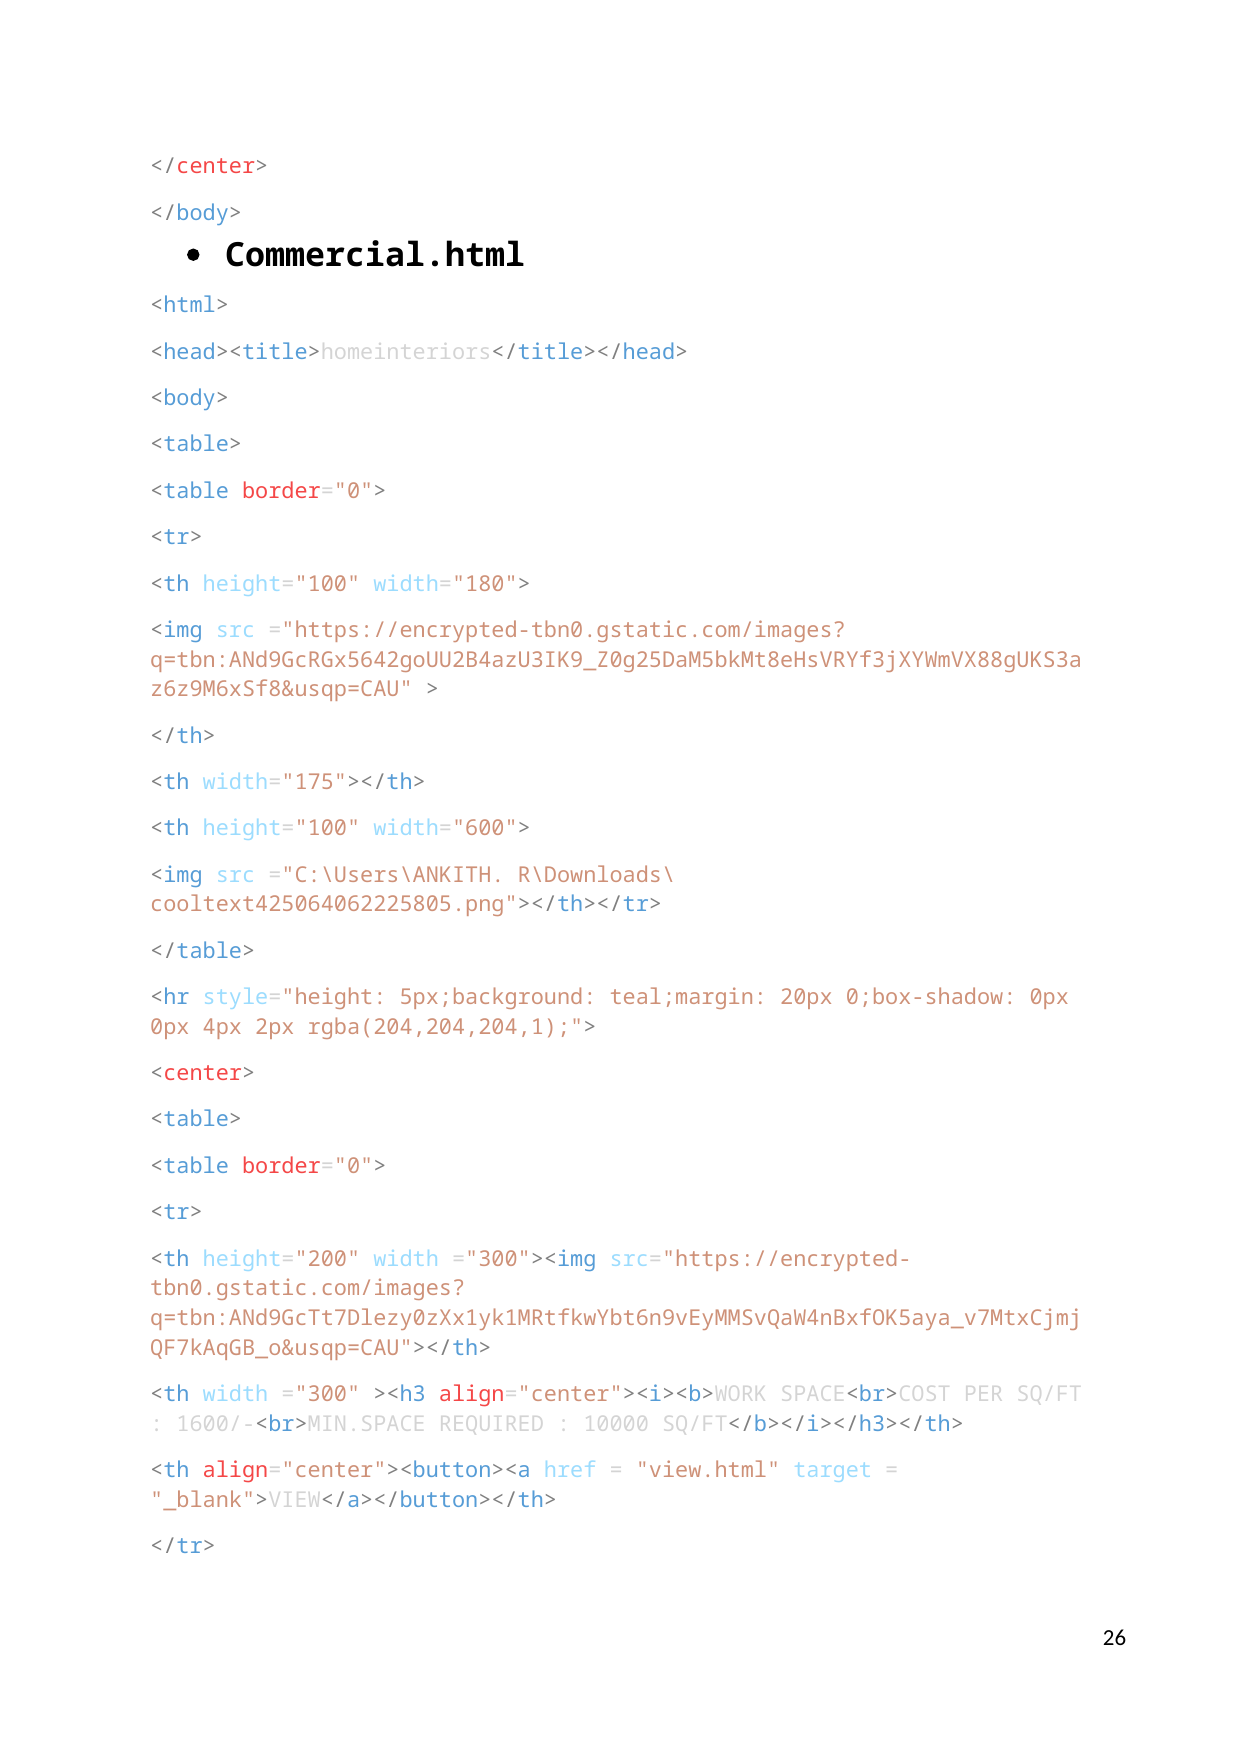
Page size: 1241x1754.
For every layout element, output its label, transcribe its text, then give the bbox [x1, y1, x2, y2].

text </center> [150, 150, 1090, 180]
text <body> [150, 382, 1090, 411]
text <img src ="C:\Users\ANKITH. R\Downloads\cooltext425064062225805.png"></th></tr> [150, 858, 1090, 918]
text <th width="175"></th> [150, 766, 1090, 795]
text <tr> [150, 521, 1090, 551]
text <th height="100" width="600"> [150, 812, 1090, 842]
text <html> [150, 289, 1090, 319]
text <center> [150, 1057, 1090, 1086]
text <th height="100" width="180"> [150, 567, 1090, 597]
text </th> [150, 719, 1090, 749]
text <img src ="https://encrypted-tbn0.gstatic.com/images?q=tbn:ANd9GcRGx5642goUU2B4azU3IK9_Z0g25DaM5bkMt8eHsVRYf3jXYWmVX88gUKS3az6z9M6xSf8&usqp=CAU" > [150, 613, 1090, 703]
text <hr style="height: 5px;background: teal;margin: 20px 0;box-shadow: 0px 0px 4px 2px rgba(204,204,204,1);"> [150, 981, 1090, 1040]
list Commercial.html [187, 243, 1090, 272]
text </table> [150, 934, 1090, 964]
text <table border="0"> [150, 474, 1090, 504]
text <table> [150, 1103, 1090, 1133]
text <table> [150, 428, 1090, 458]
text </body> [150, 196, 1090, 226]
text <th width ="300" ><h3 align="center"><i><b>WORK SPACE<br>COST PER SQ/FT : 1600/-<br>MIN.SPACE REQUIRED : 10000 SQ/FT</b></i></h3></th> [150, 1378, 1090, 1437]
text <tr> [150, 1196, 1090, 1226]
text </tr> [150, 1530, 1090, 1559]
text <th align="center"><button><a href = "view.html" target = "_blank">VIEW</a></button></th> [150, 1454, 1090, 1513]
text <head><title>homeinteriors</title></head> [150, 335, 1090, 365]
text <table border="0"> [150, 1149, 1090, 1179]
text <th height="200" width ="300"><img src="https://encrypted-tbn0.gstatic.com/images?q=tbn:ANd9GcTt7Dlezy0zXx1yk1MRtfkwYbt6n9vEyMMSvQaW4nBxfOK5aya_v7MtxCjmjQF7kAqGB_o&usqp=CAU"></th> [150, 1242, 1090, 1361]
